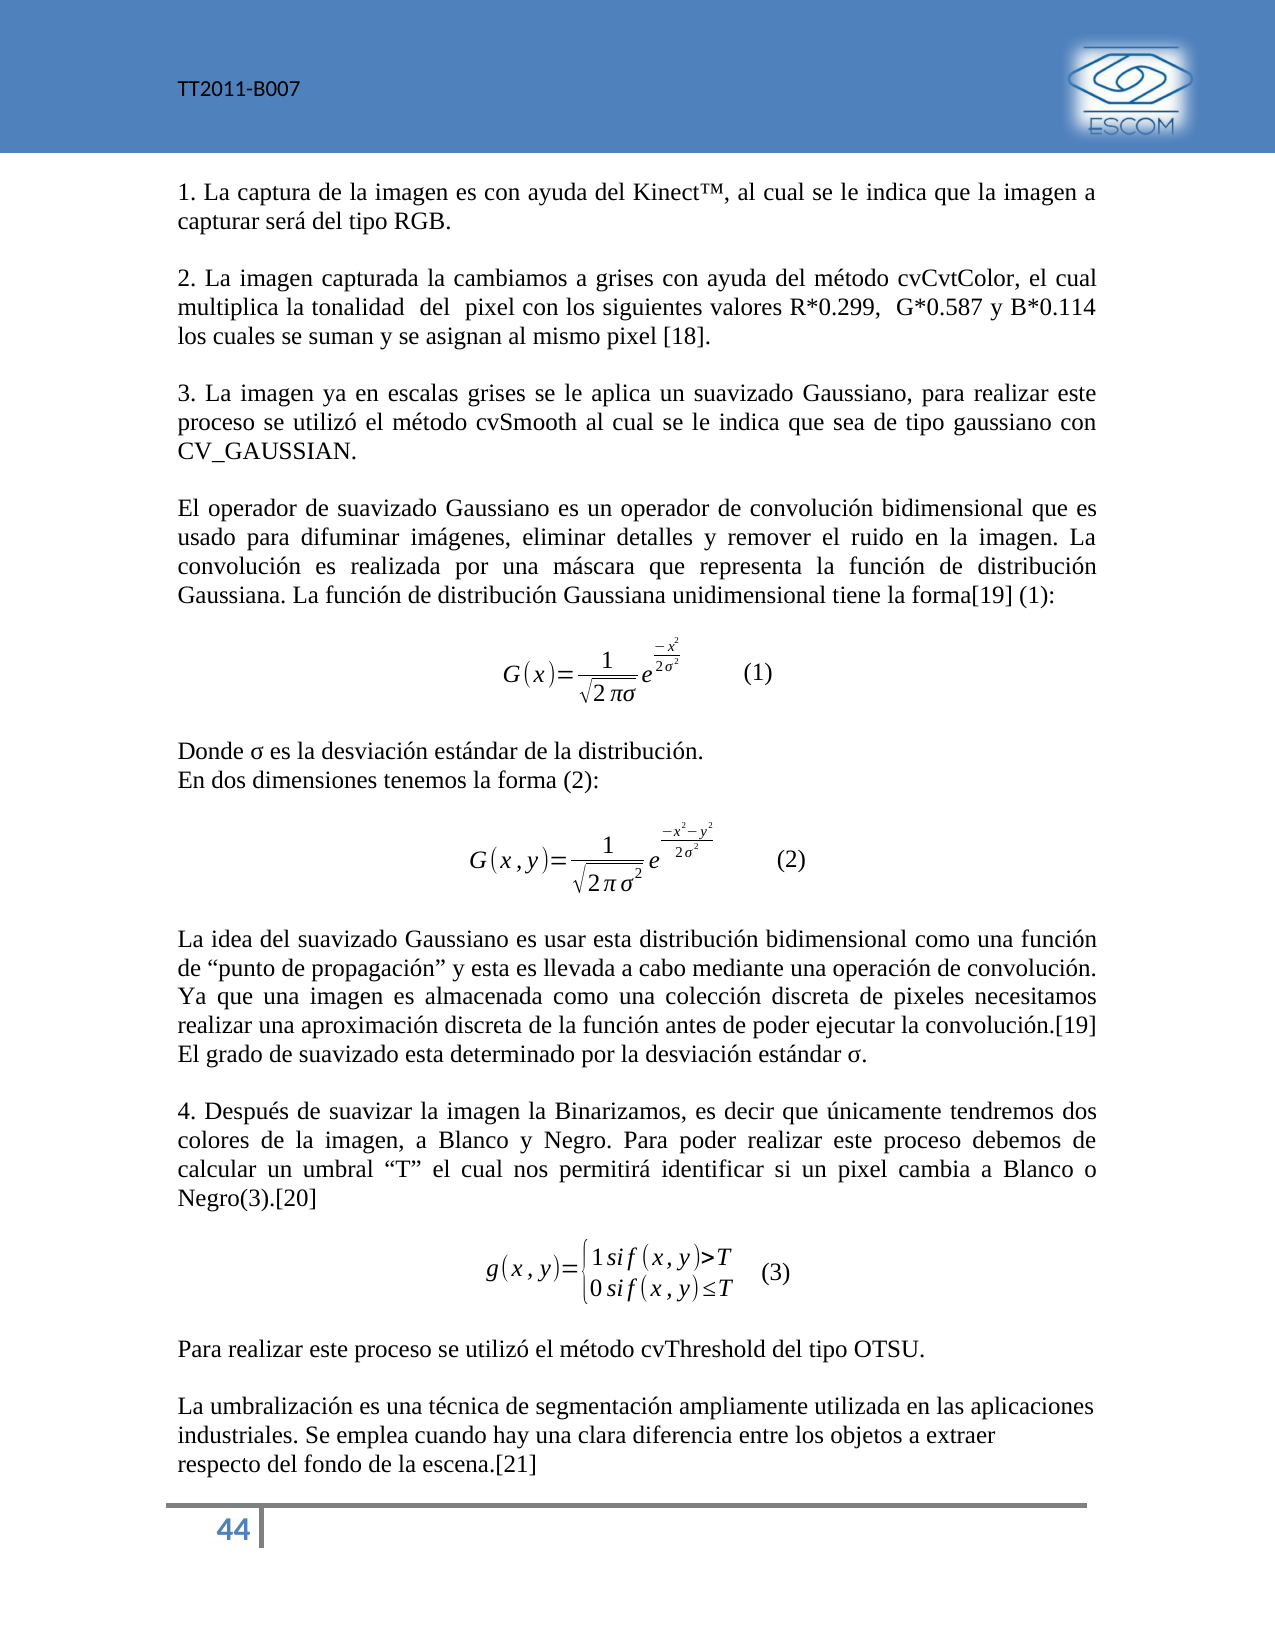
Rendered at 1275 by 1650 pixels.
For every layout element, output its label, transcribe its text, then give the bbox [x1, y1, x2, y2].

text Donde σ es la desviación estándar de la distribución. [177, 736, 1098, 765]
text (3) [177, 1239, 1098, 1306]
text El grado de suavizado esta determinado por la desviación estándar σ. [177, 1039, 1098, 1068]
picture [1082, 55, 1178, 122]
text (2) [177, 821, 1098, 896]
text industriales. Se emplea cuando hay una clara diferencia entre los objetos a extraer [177, 1420, 1098, 1449]
text 3. La imagen ya en escalas grises se le aplica un suavizado Gaussiano, para realizar este proceso se utilizó el método cvSmooth al cual se le indica que sea de tipo gaussiano con CV_GAUSSIAN. [177, 378, 1098, 465]
text Para realizar este proceso se utilizó el método cvThreshold del tipo OTSU. [177, 1334, 1098, 1362]
text La umbralización es una técnica de segmentación ampliamente utilizada en las aplicaciones [177, 1391, 1098, 1420]
text (1) [177, 636, 1098, 707]
text En dos dimensiones tenemos la forma (2): [177, 765, 1098, 793]
text La idea del suavizado Gaussiano es usar esta distribución bidimensional como una función de “punto de propagación” y esta es llevada a cabo mediante una operación de convolución. Ya que una imagen es almacenada como una colección discreta de pixeles necesitamos realizar una aproximación discreta de la función antes de poder ejecutar la convolución.[19] [177, 924, 1098, 1039]
text respecto del fondo de la escena.[21] [177, 1449, 1098, 1477]
text 2. La imagen capturada la cambiamos a grises con ayuda del método cvCvtColor, el cual multiplica la tonalidad del pixel con los siguientes valores R*0.299, G*0.587 y B*0.114 los cuales se suman y se asignan al mismo pixel [18]. [177, 263, 1098, 350]
text 4. Después de suavizar la imagen la Binarizamos, es decir que únicamente tendremos dos colores de la imagen, a Blanco y Negro. Para poder realizar este proceso debemos de calcular un umbral “T” el cual nos permitirá identificar si un pixel cambia a Blanco o Negro(3).[20] [177, 1096, 1098, 1211]
text El operador de suavizado Gaussiano es un operador de convolución bidimensional que es usado para difuminar imágenes, eliminar detalles y remover el ruido en la imagen. La convolución es realizada por una máscara que representa la función de distribución Gaussiana. La función de distribución Gaussiana unidimensional tiene la forma[19] (1): [177, 493, 1098, 608]
text 1. La captura de la imagen es con ayuda del Kinect™, al cual se le indica que la imagen a capturar será del tipo RGB. [177, 177, 1098, 235]
